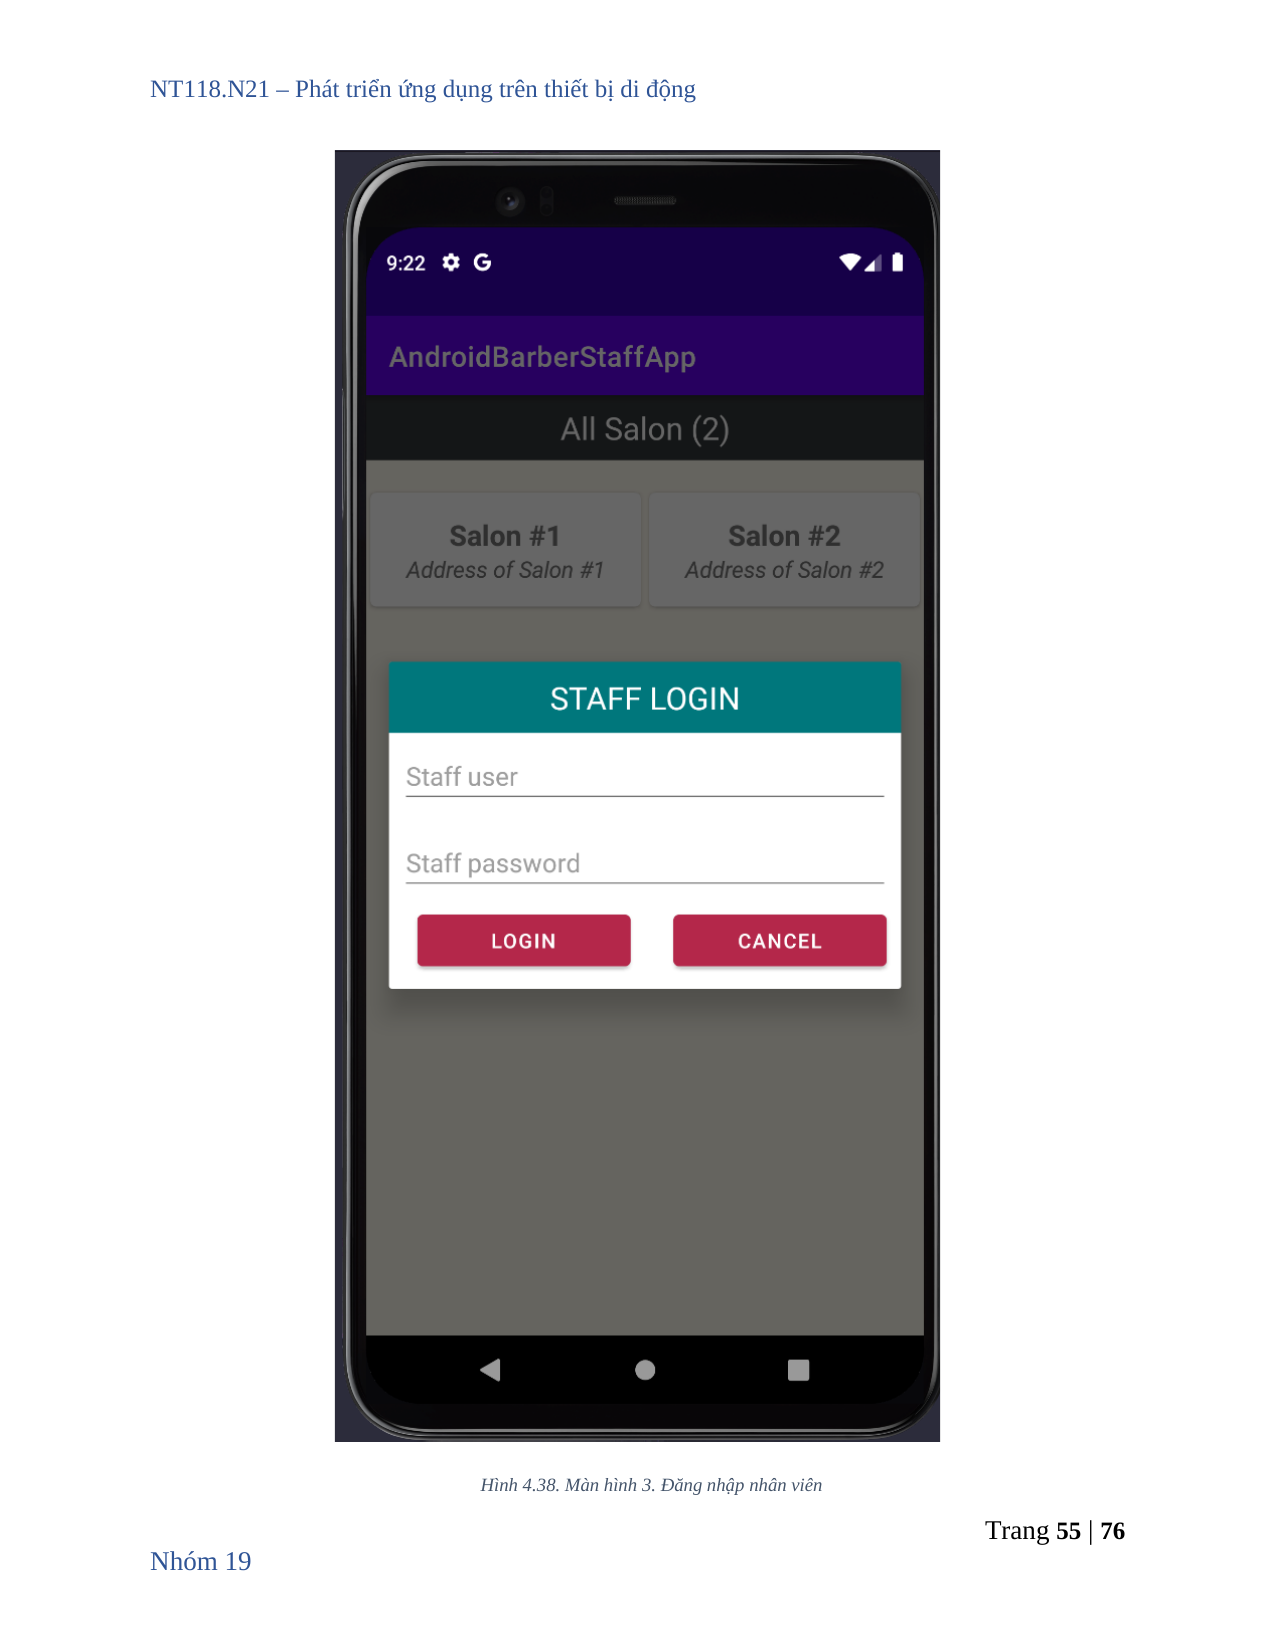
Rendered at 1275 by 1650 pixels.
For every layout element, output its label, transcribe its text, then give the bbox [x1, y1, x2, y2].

picture [334, 150, 941, 1442]
